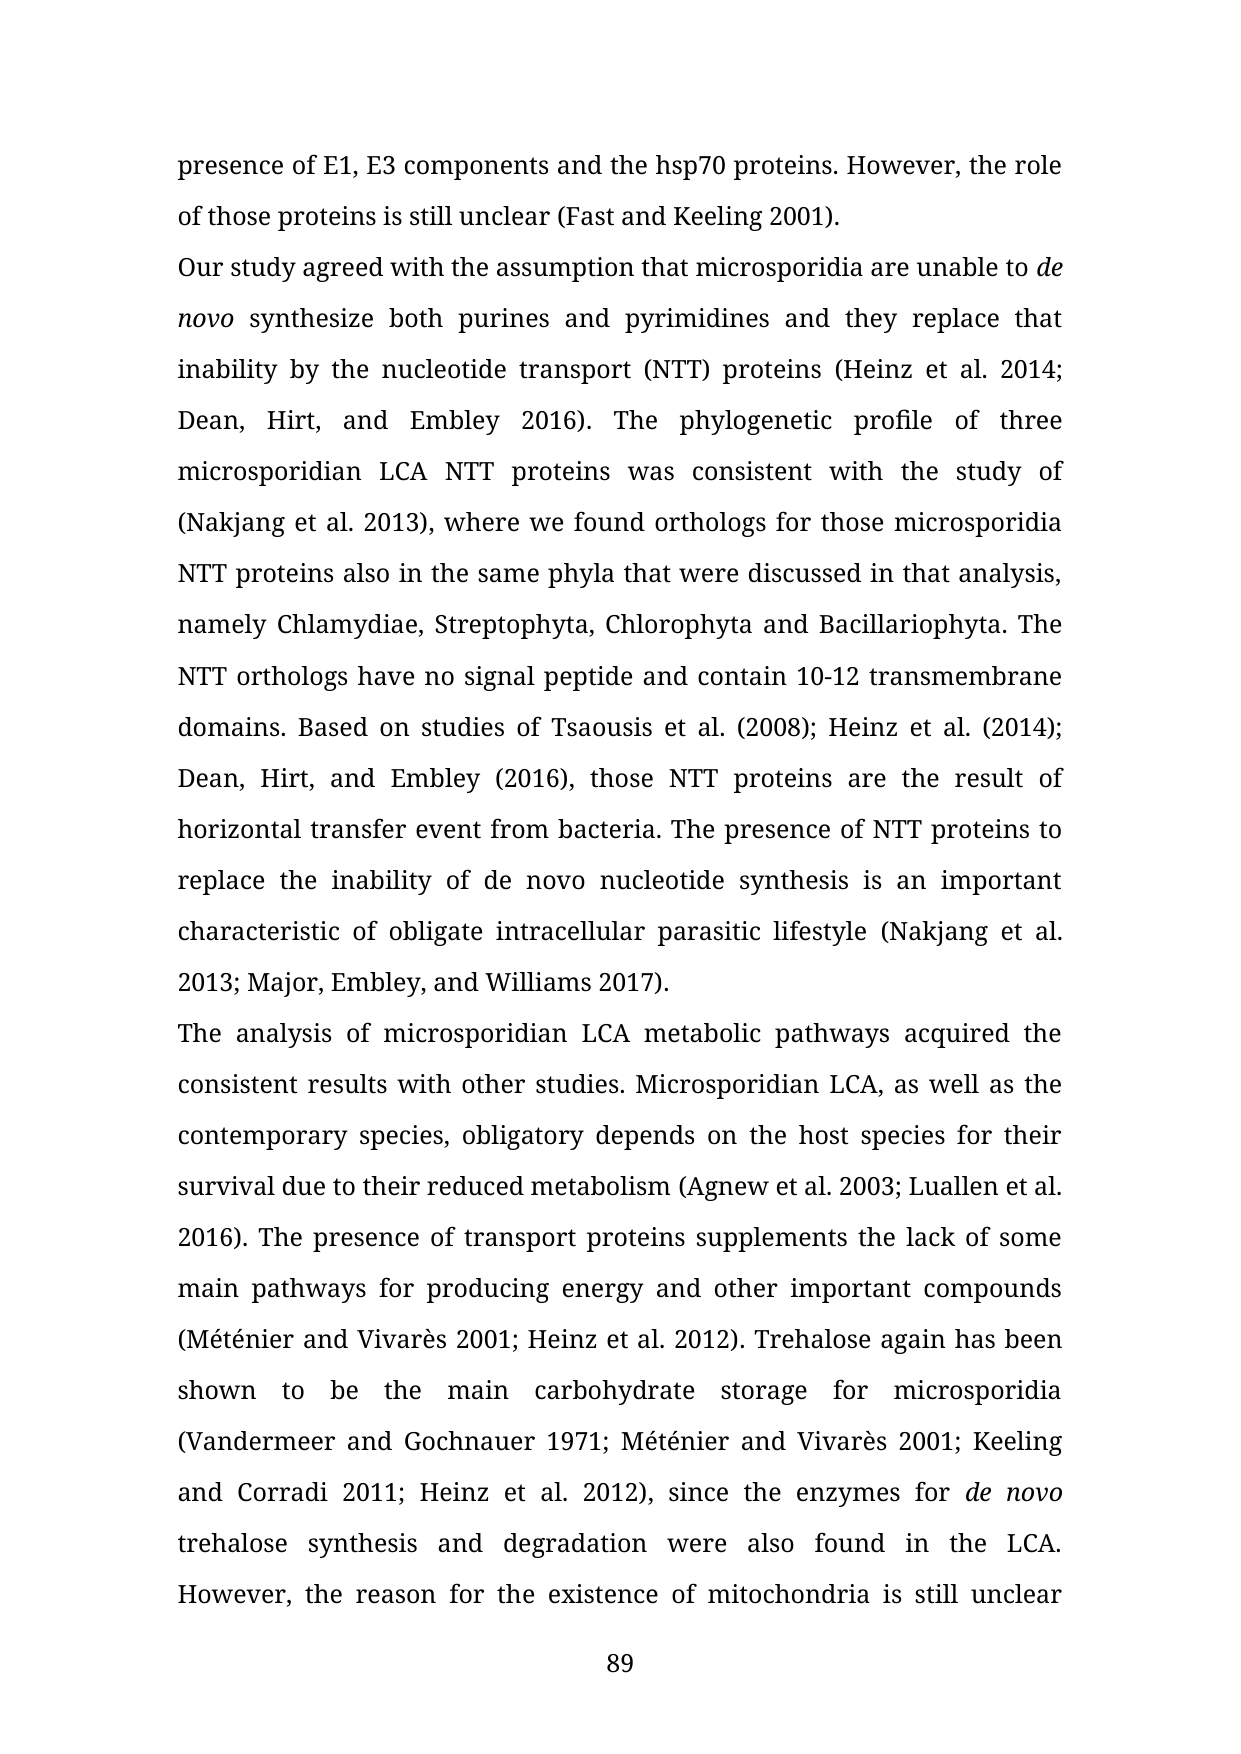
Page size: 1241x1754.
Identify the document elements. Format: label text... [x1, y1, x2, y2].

text Our study agreed with the assumption that microsporidia are unable to de novo synthesize both purines and pyrimidines and they replace that inability by the nucleotide transport (NTT) proteins (Heinz et al. 2014; Dean, Hirt, and Embley 2016). The phylogenetic profile of three microsporidian LCA NTT proteins was consistent with the study of (Nakjang et al. 2013), where we found orthologs for those microsporidia NTT proteins also in the same phyla that were discussed in that analysis, namely Chlamydiae, Streptophyta, Chlorophyta and Bacillariophyta. The NTT orthologs have no signal peptide and contain 10-12 transmembrane domains. Based on studies of Tsaousis et al. (2008); Heinz et al. (2014); Dean, Hirt, and Embley (2016), those NTT proteins are the result of horizontal transfer event from bacteria. The presence of NTT proteins to replace the inability of de novo nucleotide synthesis is an important characteristic of obligate intracellular parasitic lifestyle (Nakjang et al. 2013; Major, Embley, and Williams 2017). [177, 250, 1063, 998]
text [177, 148, 1063, 233]
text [177, 1015, 1063, 1611]
